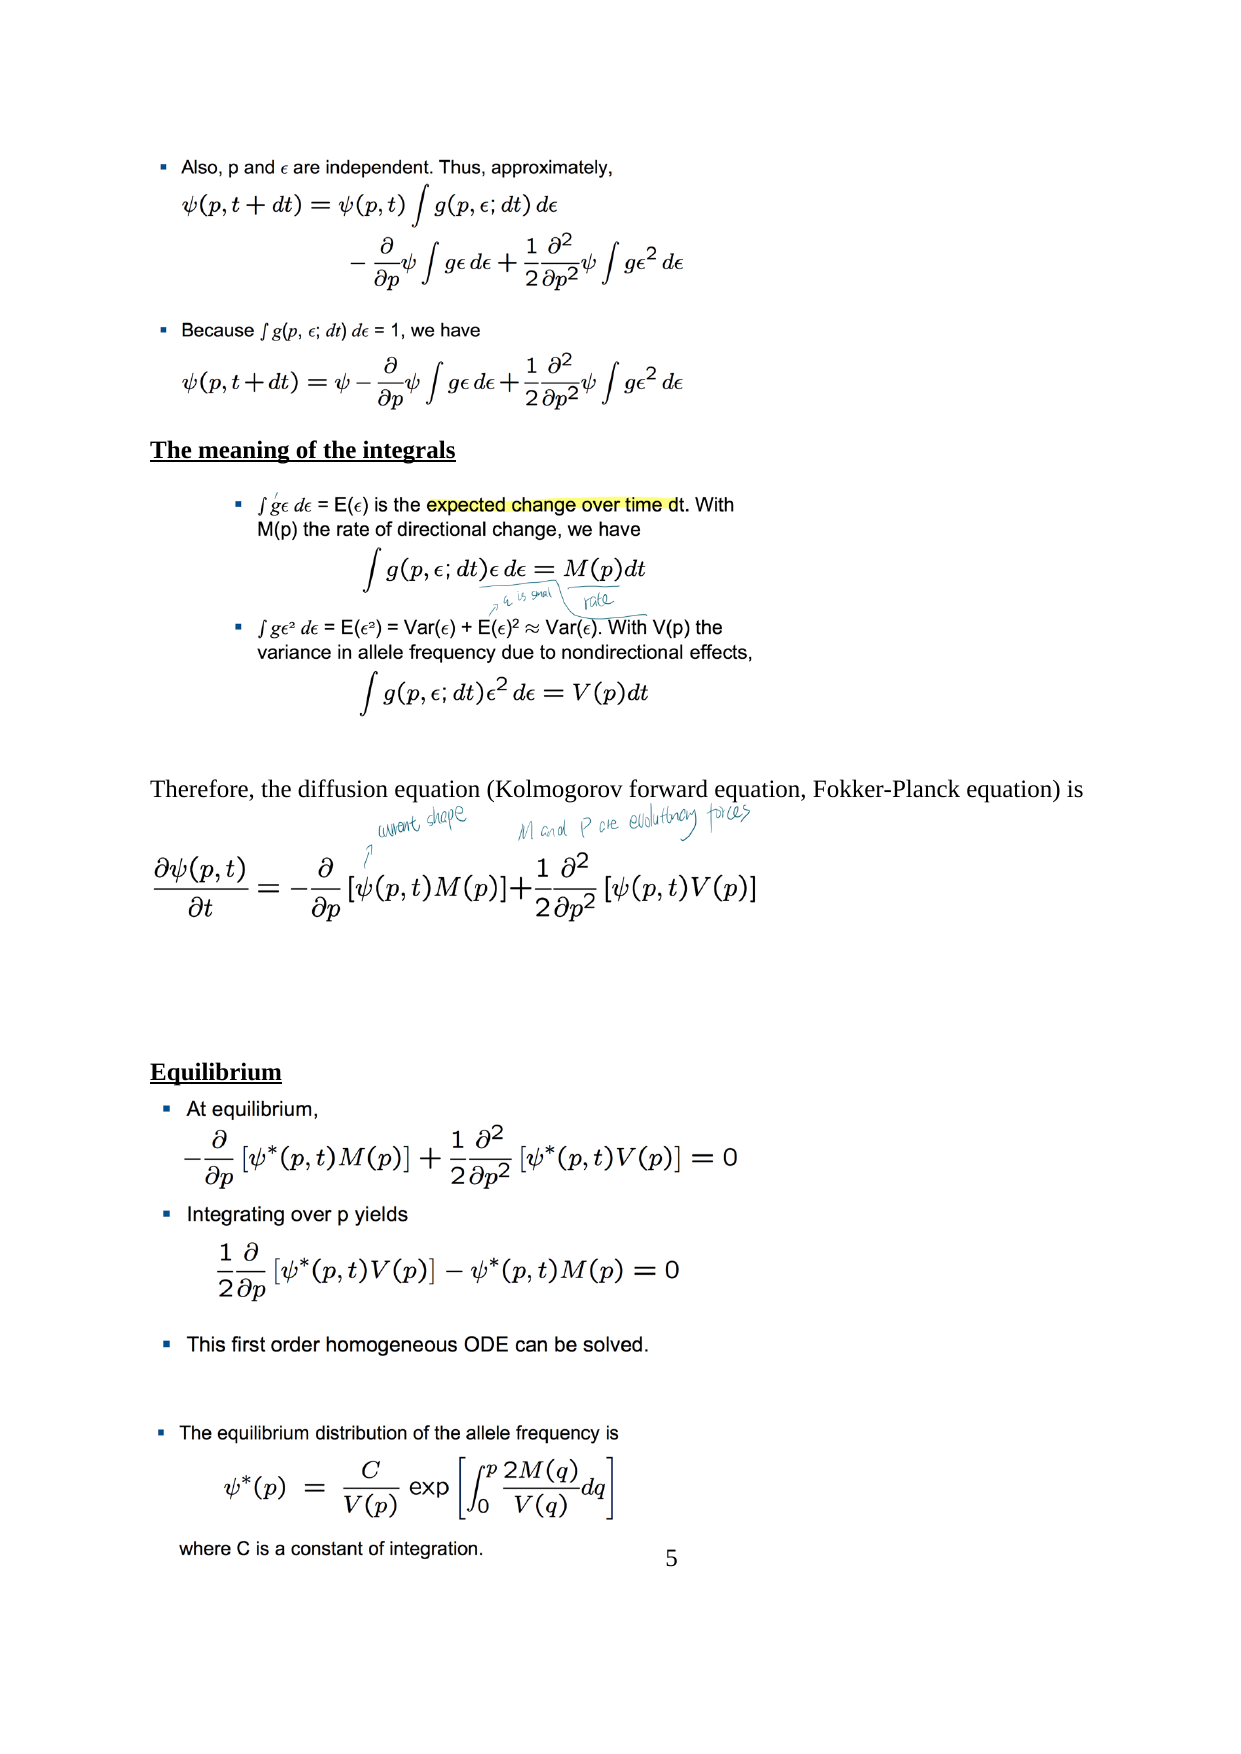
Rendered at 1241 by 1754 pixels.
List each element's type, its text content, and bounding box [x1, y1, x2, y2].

picture [150, 1420, 666, 1567]
picture [150, 150, 694, 436]
text Therefore, the diffusion equation (Kolmogorov forward equation, Fokker-Planck equation) is [150, 774, 1090, 803]
text The meaning of the integrals [150, 435, 1090, 464]
picture [150, 803, 762, 943]
text Equilibrium [150, 1057, 1090, 1086]
picture [225, 492, 760, 717]
picture [150, 1086, 751, 1392]
